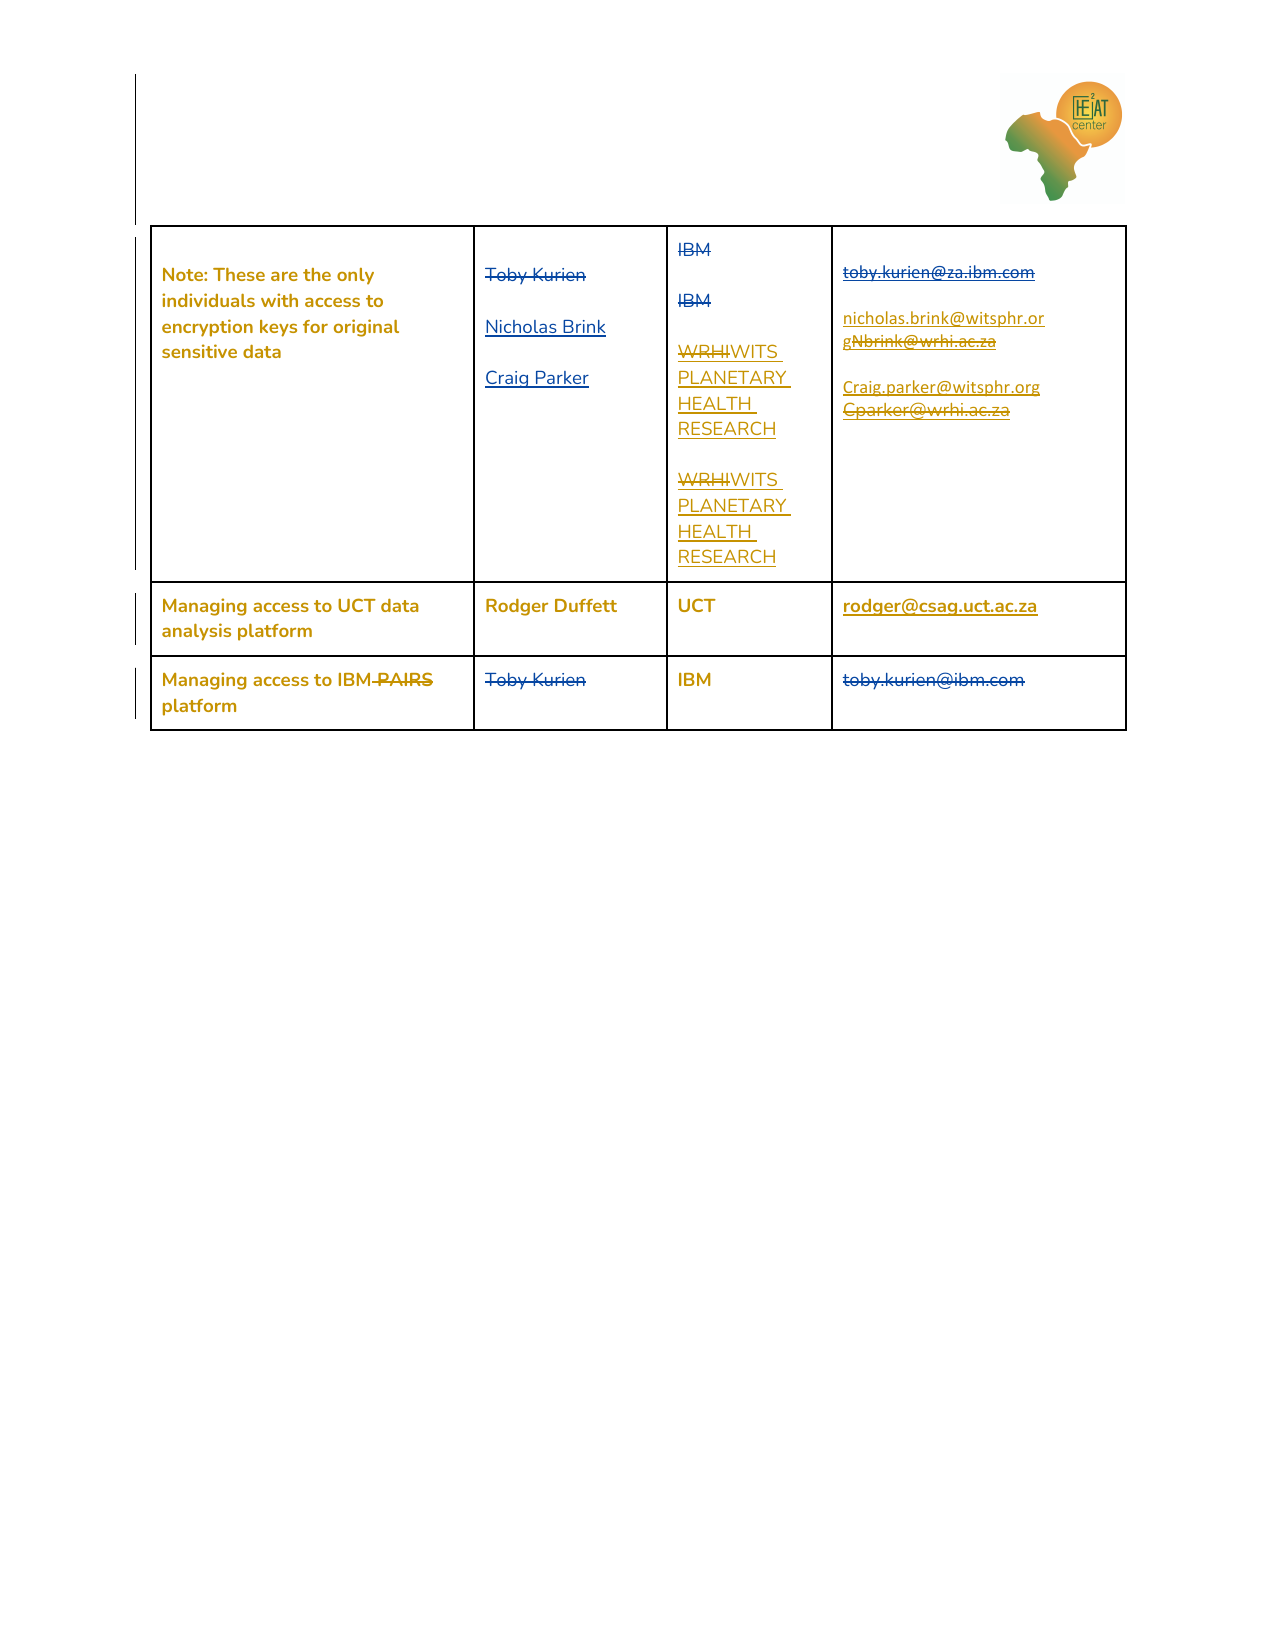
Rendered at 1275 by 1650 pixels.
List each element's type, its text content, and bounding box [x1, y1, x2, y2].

table_cell Managing access to UCT data analysis platform [152, 583, 473, 655]
table_cell Rodger Duffett [475, 583, 666, 655]
table_cell [475, 657, 666, 729]
table_cell IBM [668, 657, 831, 729]
table_cell Managing access to IBM platform [152, 657, 473, 729]
table_cell UCT [668, 583, 831, 655]
table_cell UCT UCT UCT [668, 227, 831, 581]
picture [1000, 73, 1125, 204]
table_cell rodger@csag.uct.ac.za [833, 583, 1125, 655]
table_cell Lisa van Aardenne Pierre Kloppers Piotr Wolski [475, 227, 666, 581]
table_cell [833, 657, 1125, 729]
table_cell lisa@csag.uct.ac.za pierre@csag.uct.ac.za wolski@csag.uct.ac.za [833, 227, 1125, 581]
